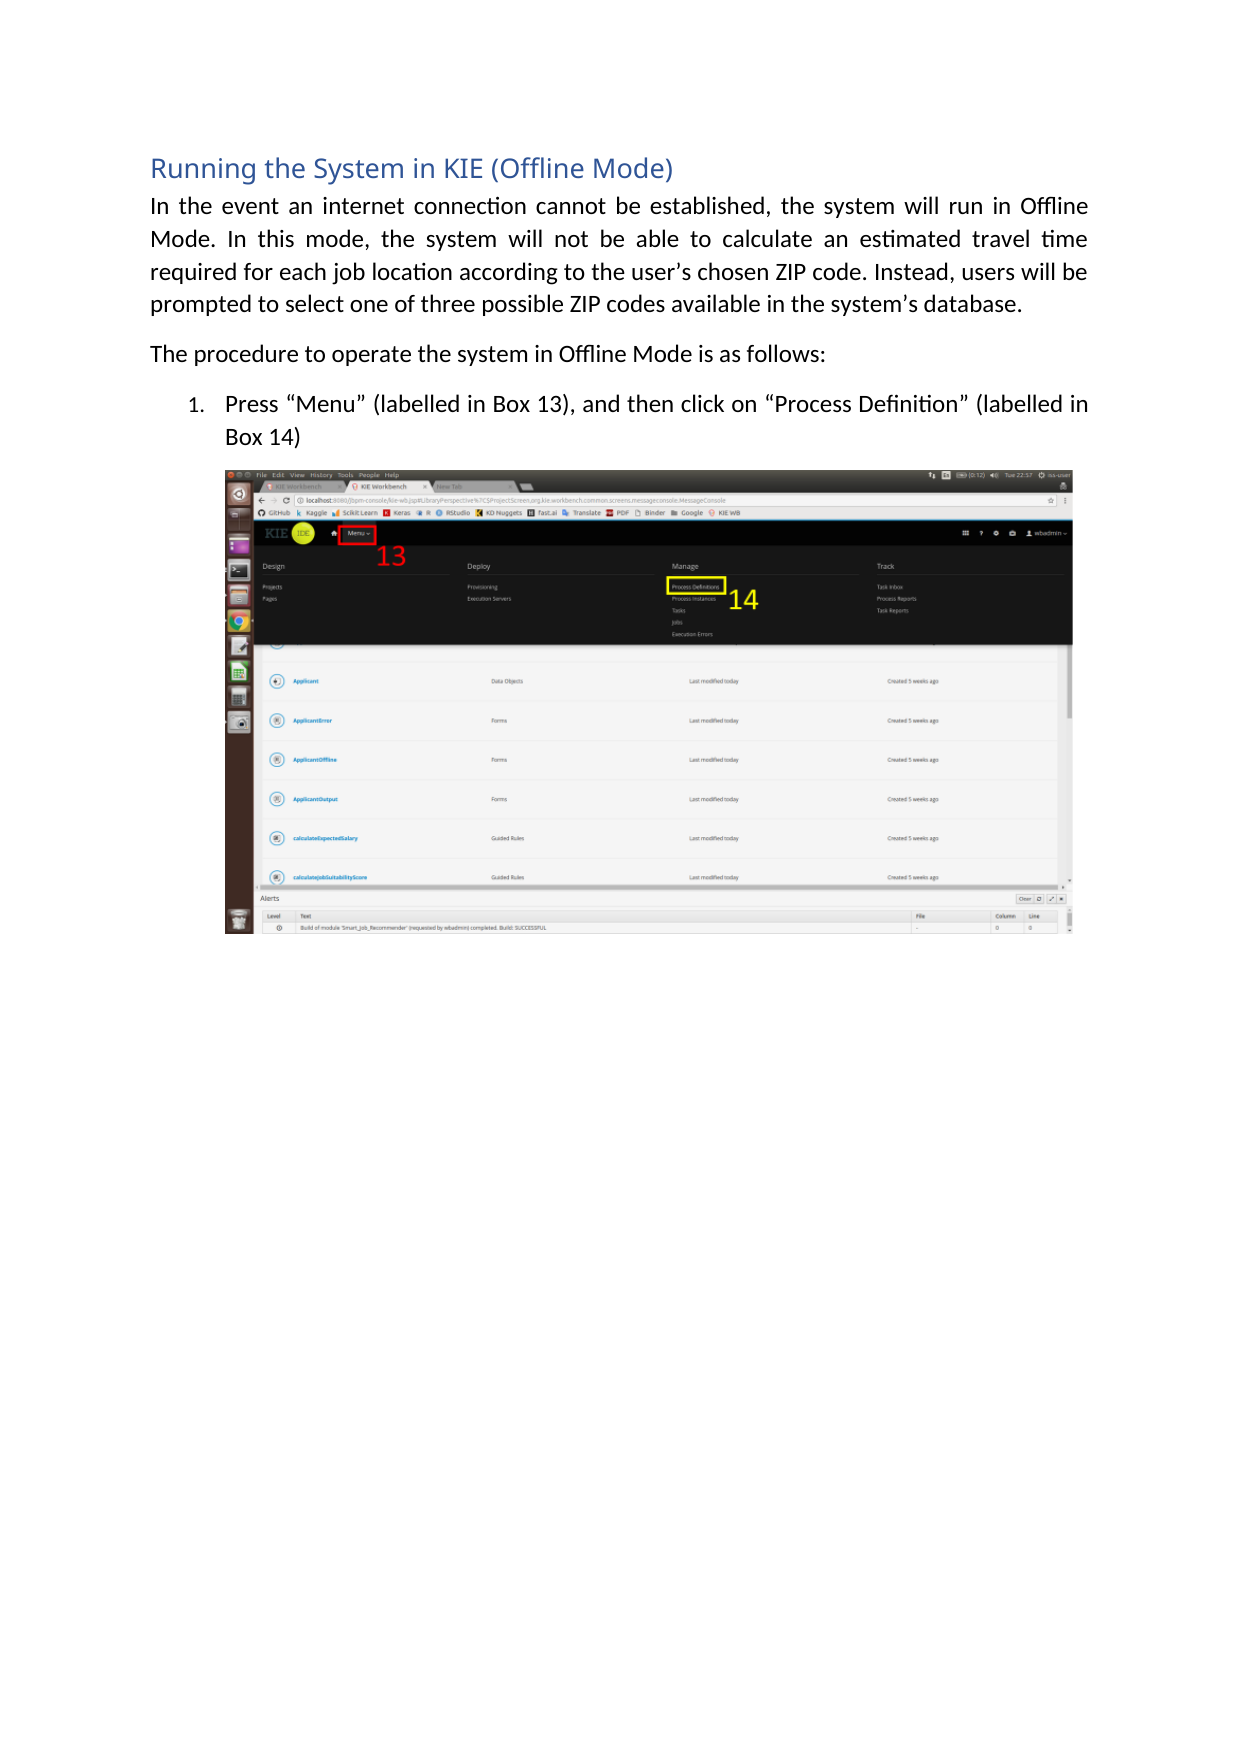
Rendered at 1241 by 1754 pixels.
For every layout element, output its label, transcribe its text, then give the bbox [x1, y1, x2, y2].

text The procedure to operate the system in Offline Mode is as follows: [150, 338, 1090, 369]
picture [225, 470, 1073, 934]
text In the event an internet connection cannot be established, the system will run in Offline Mode. In this mode, the system will not be able to calculate an estimated travel time required for each job location according to the user’s chosen ZIP code. Instead, users will be prompted to select one of three possible ZIP codes available in the system’s database. [150, 190, 1090, 319]
subtitle Running the System in KIE (Offline Mode) [150, 150, 1090, 187]
list Press “Menu” (labelled in Box 13), and then click on “Process Definition” (labelled in Box 14) [187, 388, 1090, 451]
